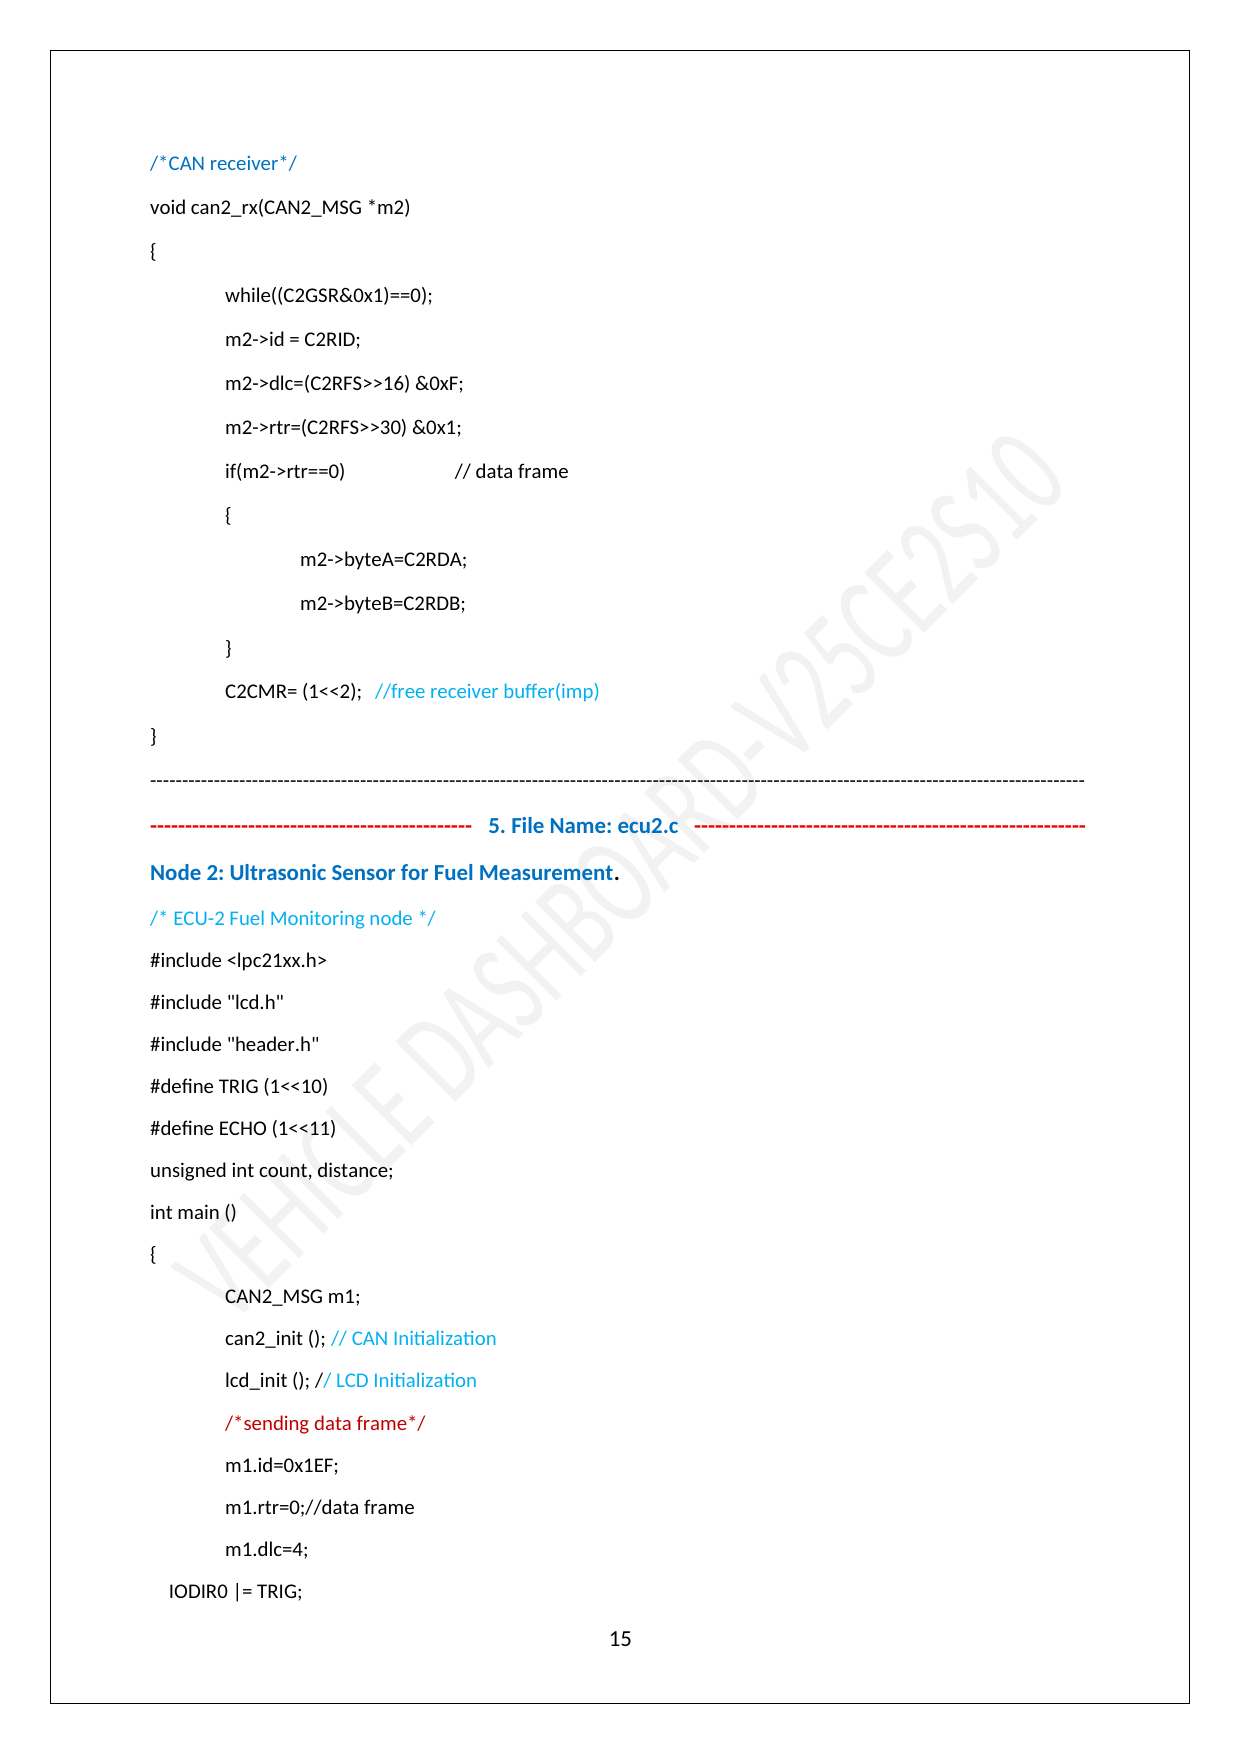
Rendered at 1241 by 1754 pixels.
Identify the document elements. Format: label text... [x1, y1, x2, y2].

text int main () [150, 1199, 1090, 1225]
text --------------------------------------------------------------------------------------------------------------------------------------------------- [150, 767, 1090, 792]
text { [150, 1241, 1090, 1267]
text m2->rtr=(C2RFS>>30) &0x1; [150, 414, 1090, 440]
text Node 2: Ultrasonic Sensor for Fuel Measurement. [150, 858, 1090, 886]
text m1.dlc=4; [150, 1536, 1090, 1561]
text { [150, 238, 1090, 263]
text /*sending data frame*/ [150, 1410, 1090, 1435]
text #include "header.h" [150, 1031, 1090, 1056]
text #define ECHO (1<<11) [150, 1115, 1090, 1141]
text m2->byteB=C2RDB; [150, 591, 1090, 616]
text CAN2_MSG m1; [150, 1283, 1090, 1309]
text m1.rtr=0;//data frame [150, 1494, 1090, 1519]
text m2->dlc=(C2RFS>>16) &0xF; [150, 370, 1090, 396]
text } [150, 723, 1090, 748]
text lcd_init (); // LCD Initialization [150, 1368, 1090, 1393]
text can2_init (); // CAN Initialization [150, 1326, 1090, 1351]
text #include <lpc21xx.h> [150, 947, 1090, 972]
text while((C2GSR&0x1)==0); [150, 282, 1090, 308]
text m2->byteA=C2RDA; [150, 547, 1090, 572]
text unsigned int count, distance; [150, 1157, 1090, 1183]
text } [150, 635, 1090, 660]
text IODIR0 |= TRIG; [150, 1578, 1090, 1603]
text ---------------------------------------------- 5. File Name: ecu2.c -------------------------------------------------------- [150, 811, 1090, 839]
text C2CMR= (1<<2); //free receiver buffer(imp) [150, 679, 1090, 704]
text void can2_rx(CAN2_MSG *m2) [150, 194, 1090, 219]
text m1.id=0x1EF; [150, 1452, 1090, 1477]
text { [150, 502, 1090, 528]
text if(m2->rtr==0) // data frame [150, 458, 1090, 484]
text /*CAN receiver*/ [150, 150, 1090, 175]
text #define TRIG (1<<10) [150, 1073, 1090, 1098]
text m2->id = C2RID; [150, 326, 1090, 352]
text /* ECU-2 Fuel Monitoring node */ [150, 905, 1090, 930]
text #include "lcd.h" [150, 989, 1090, 1014]
